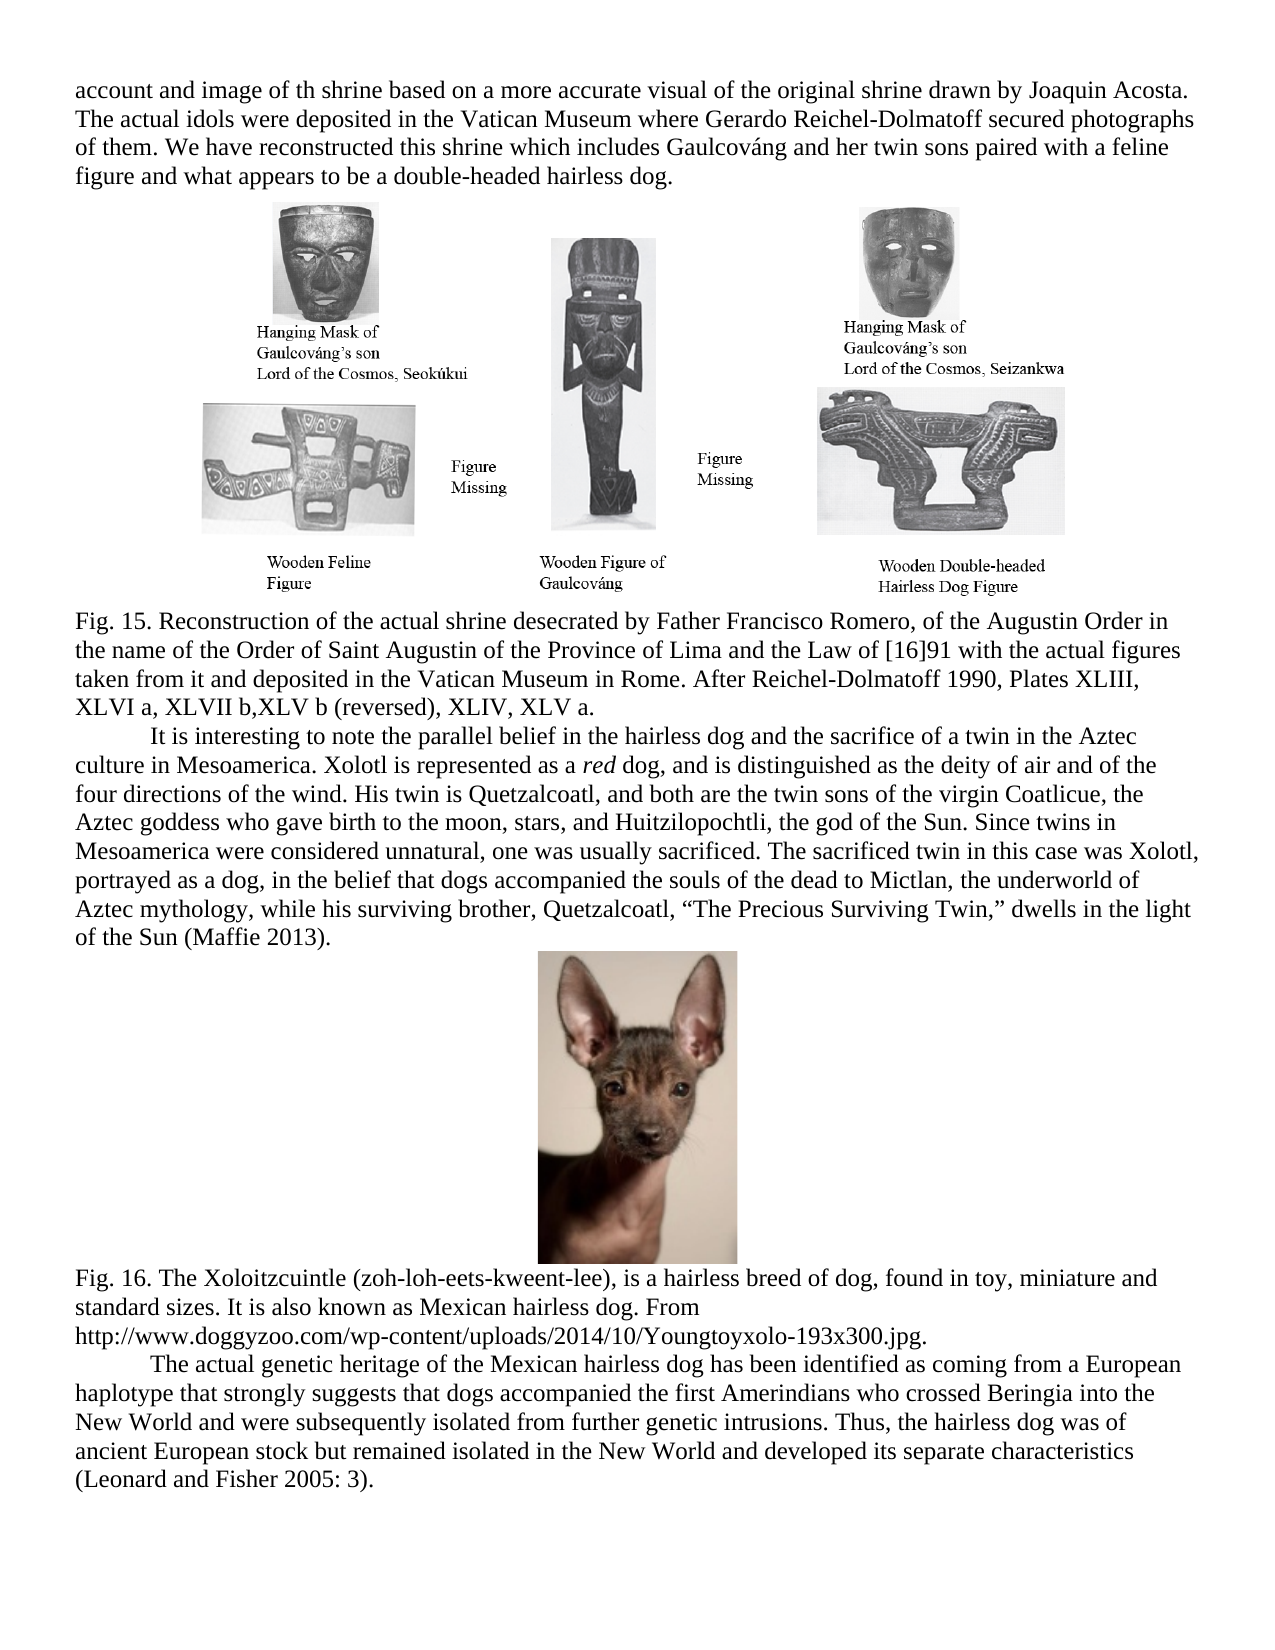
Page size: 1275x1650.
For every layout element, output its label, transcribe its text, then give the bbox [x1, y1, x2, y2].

text The actual genetic heritage of the Mexican hairless dog has been identified as coming from a European haplotype that strongly suggests that dogs accompanied the first Amerindians who crossed Beringia into the New World and were subsequently isolated from further genetic intrusions. Thus, the hairless dog was of ancient European stock but remained isolated in the New World and developed its separate characteristics (Leonard and Fisher 2005: 3). [75, 1349, 1200, 1493]
text It is interesting to note the parallel belief in the hairless dog and the sacrifice of a twin in the Aztec culture in Mesoamerica. Xolotl is represented as a red dog, and is distinguished as the deity of air and of the four directions of the wind. His twin is Quetzalcoatl, and both are the twin sons of the virgin Coatlicue, the Aztec goddess who gave birth to the moon, stars, and Huitzilopochtli, the god of the Sun. Since twins in Mesoamerica were considered unnatural, one was usually sacrificed. The sacrificed twin in this case was Xolotl, portrayed as a dog, in the belief that dogs accompanied the souls of the dead to Mictlan, the underworld of Aztec mythology, while his surviving brother, Quetzalcoatl, “The Precious Surviving Twin,” dwells in the light of the Sun (Maffie 2013). [75, 721, 1200, 951]
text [75, 75, 1200, 190]
picture [537, 951, 738, 1264]
text Fig. 16. The Xoloitzcuintle (zoh-loh-eets-kweent-lee), is a hairless breed of dog, found in toy, miniature and standard sizes. It is also known as Mexican hairless dog. From http://www.doggyzoo.com/wp-content/uploads/2014/10/Youngtoyxolo-193x300.jpg. [75, 1263, 1200, 1349]
picture [181, 190, 1094, 607]
text Fig. 15. Reconstruction of the actual shrine desecrated by Father Francisco Romero, of the Augustin Order in the name of the Order of Saint Augustin of the Province of Lima and the Law of [16]91 with the actual figures taken from it and deposited in the Vatican Museum in Rome. After Reichel-Dolmatoff 1990, Plates XLIII, XLVI a, XLVII b,XLV b (reversed), XLIV, XLV a. [75, 606, 1200, 721]
